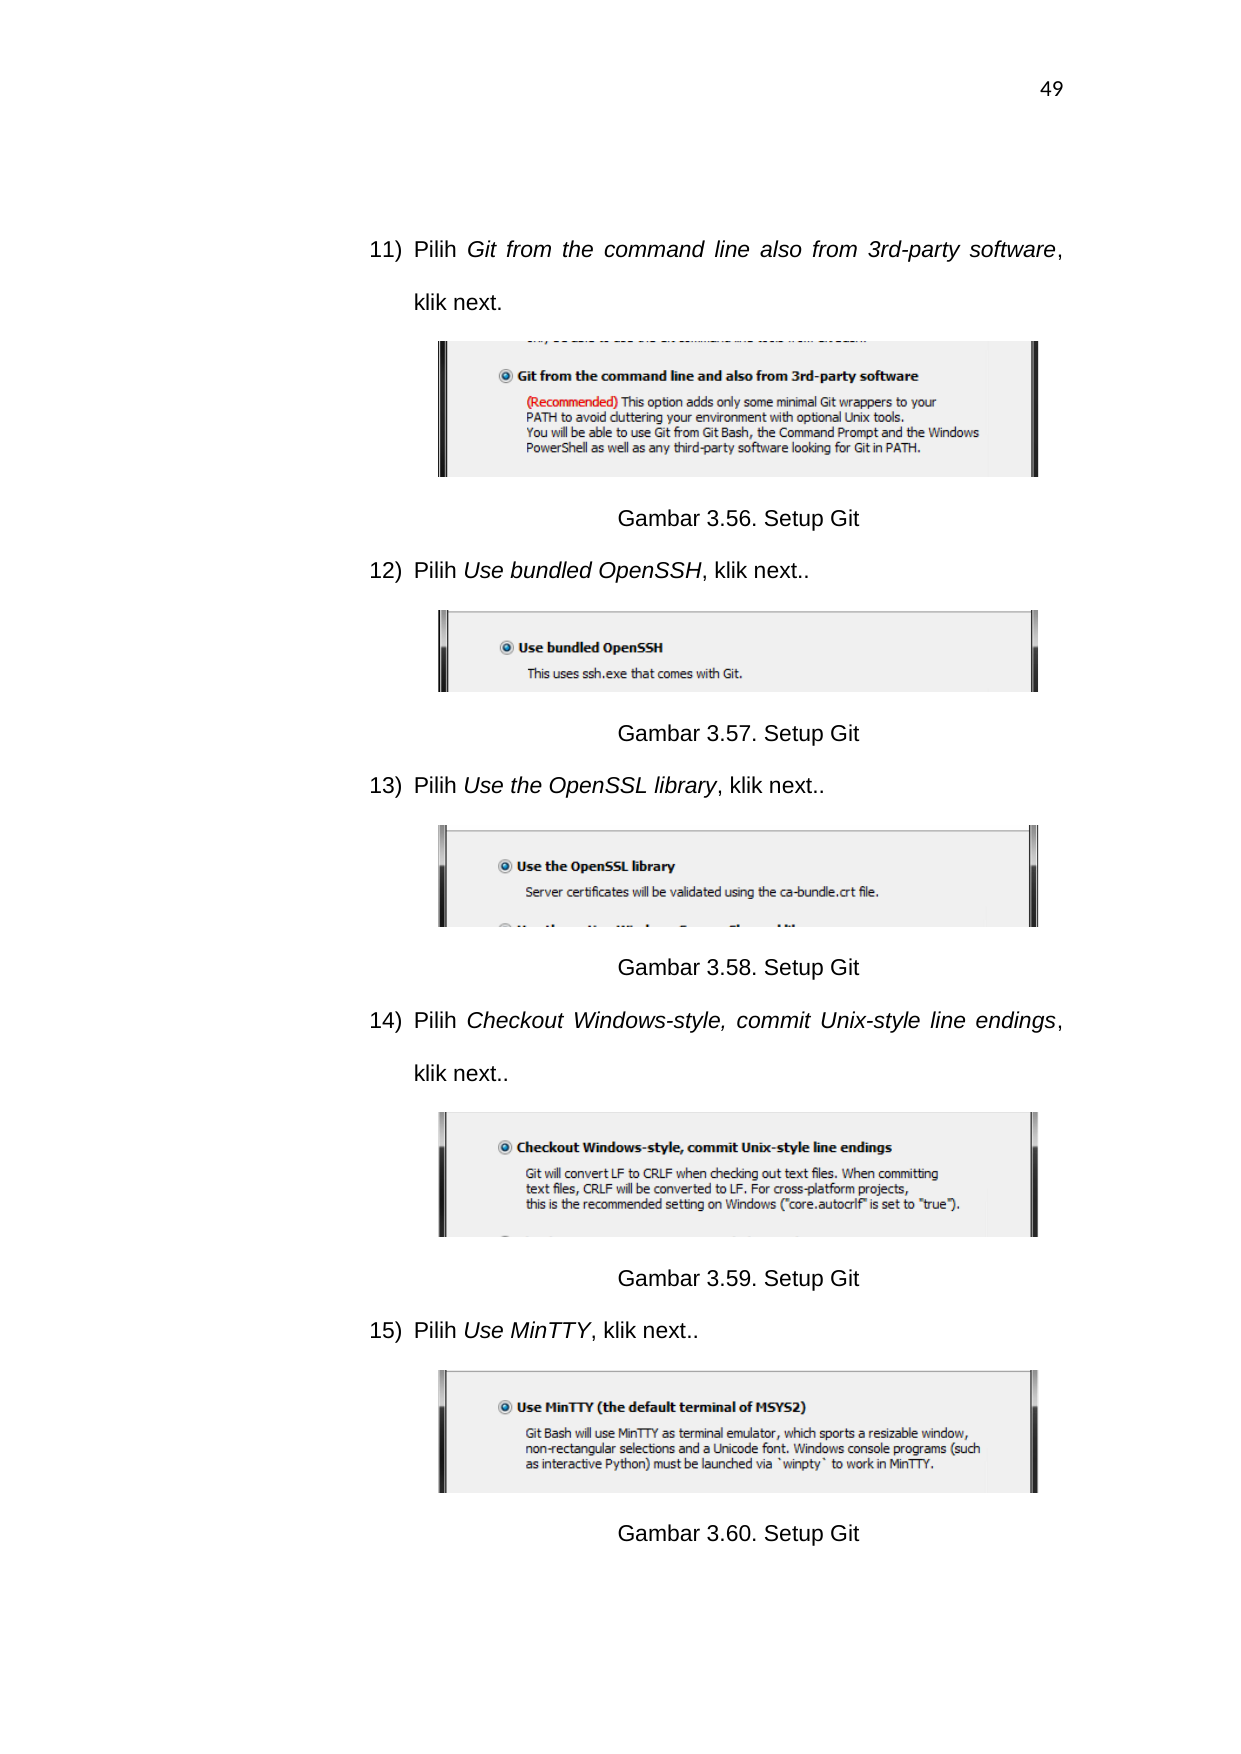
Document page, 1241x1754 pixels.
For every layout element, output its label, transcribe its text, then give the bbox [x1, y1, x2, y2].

list Gambar 3.60. Setup Git [413, 1520, 1063, 1547]
picture [438, 341, 1039, 477]
list Pilih Use bundled OpenSSH, klik next.. [369, 557, 1063, 584]
list Gambar 3.57. Setup Git [413, 720, 1063, 746]
list Gambar 3.58. Setup Git [413, 954, 1063, 981]
picture [438, 1370, 1039, 1493]
list Gambar 3.56. Setup Git [413, 504, 1063, 531]
list Pilih Use MinTTY, klik next.. [369, 1317, 1063, 1343]
list Pilih Use the OpenSSL library, klik next.. [369, 772, 1063, 799]
list Gambar 3.59. Setup Git [413, 1264, 1063, 1291]
picture [438, 1112, 1039, 1237]
list Pilih Checkout Windows-style, commit Unix-style line endings, klik next.. [369, 1007, 1063, 1086]
picture [438, 610, 1039, 692]
picture [438, 825, 1039, 927]
list Pilih Git from the command line also from 3rd-party software, klik next. [369, 236, 1063, 315]
